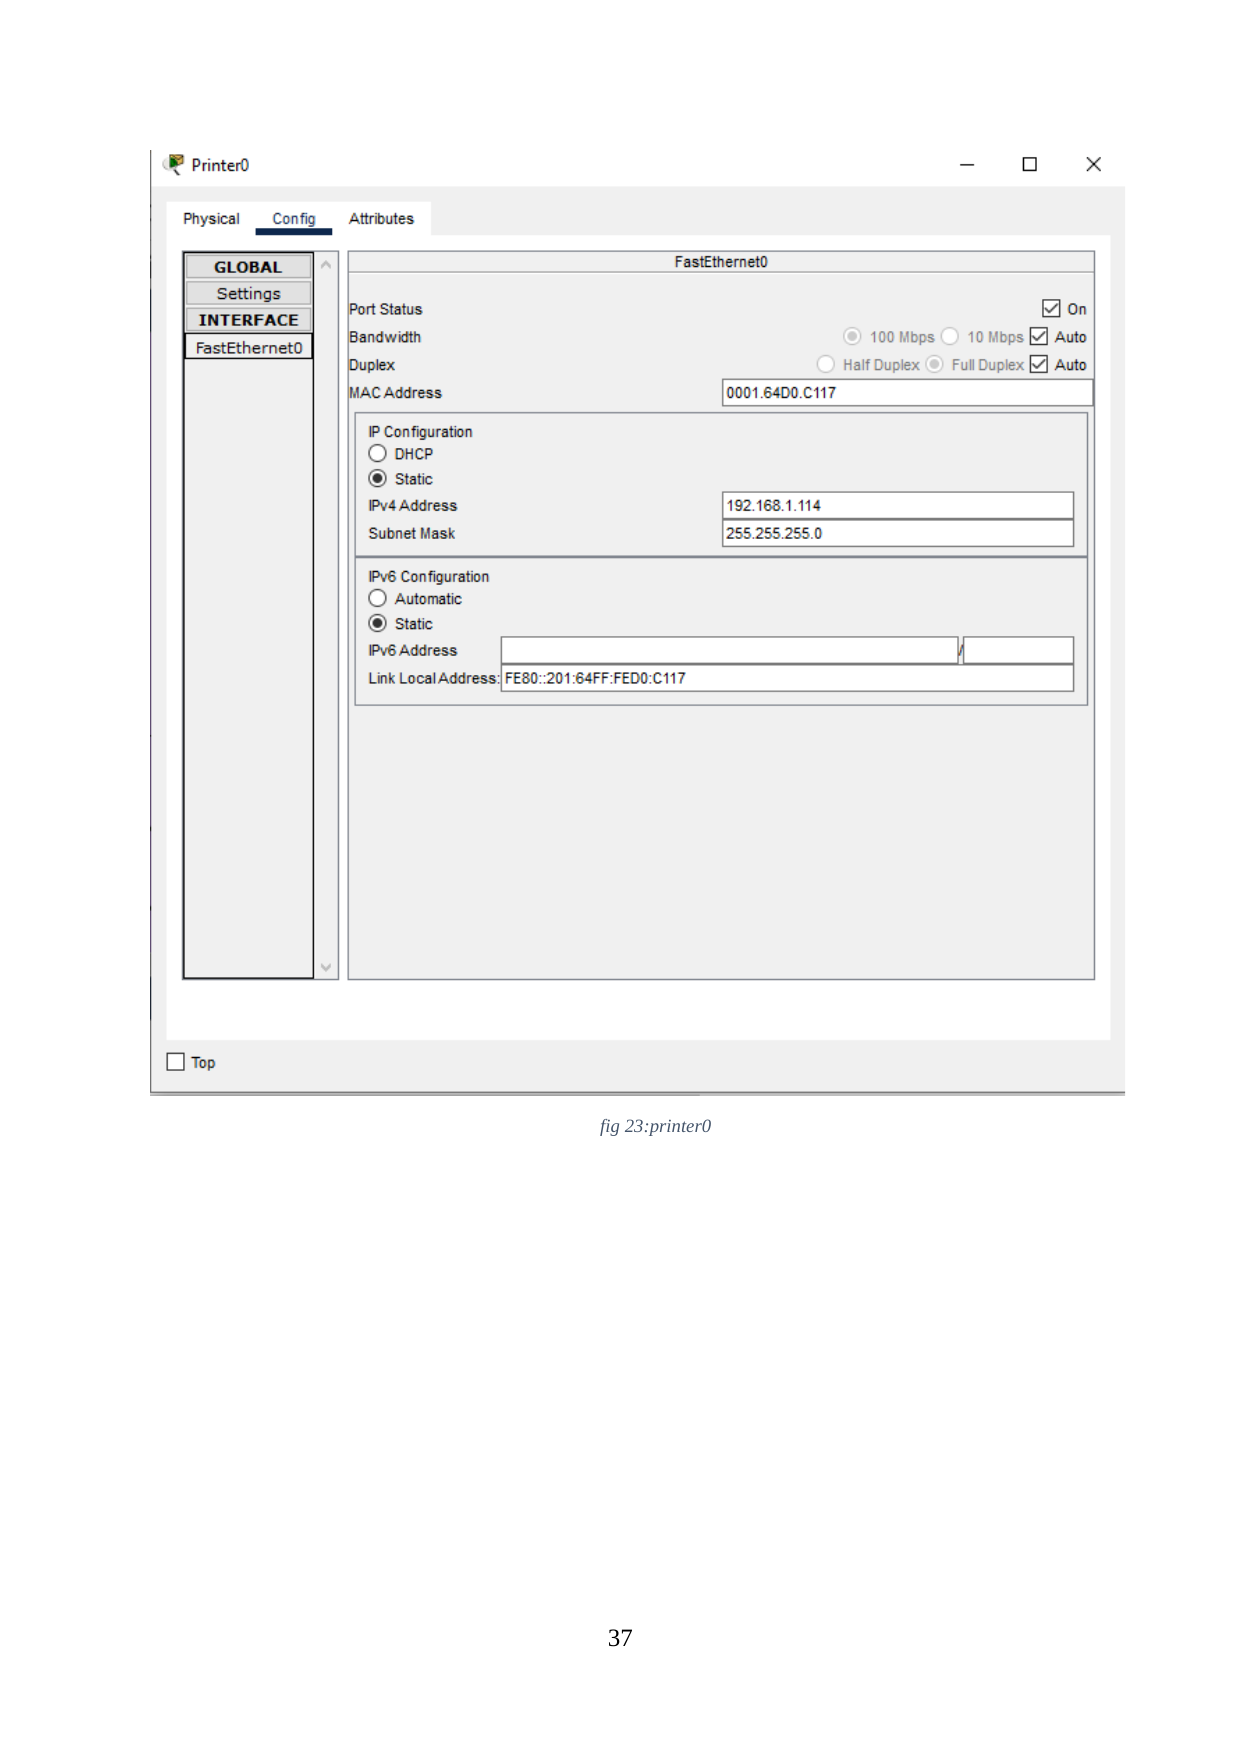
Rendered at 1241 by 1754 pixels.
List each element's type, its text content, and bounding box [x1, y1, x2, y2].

picture [150, 150, 1125, 1096]
